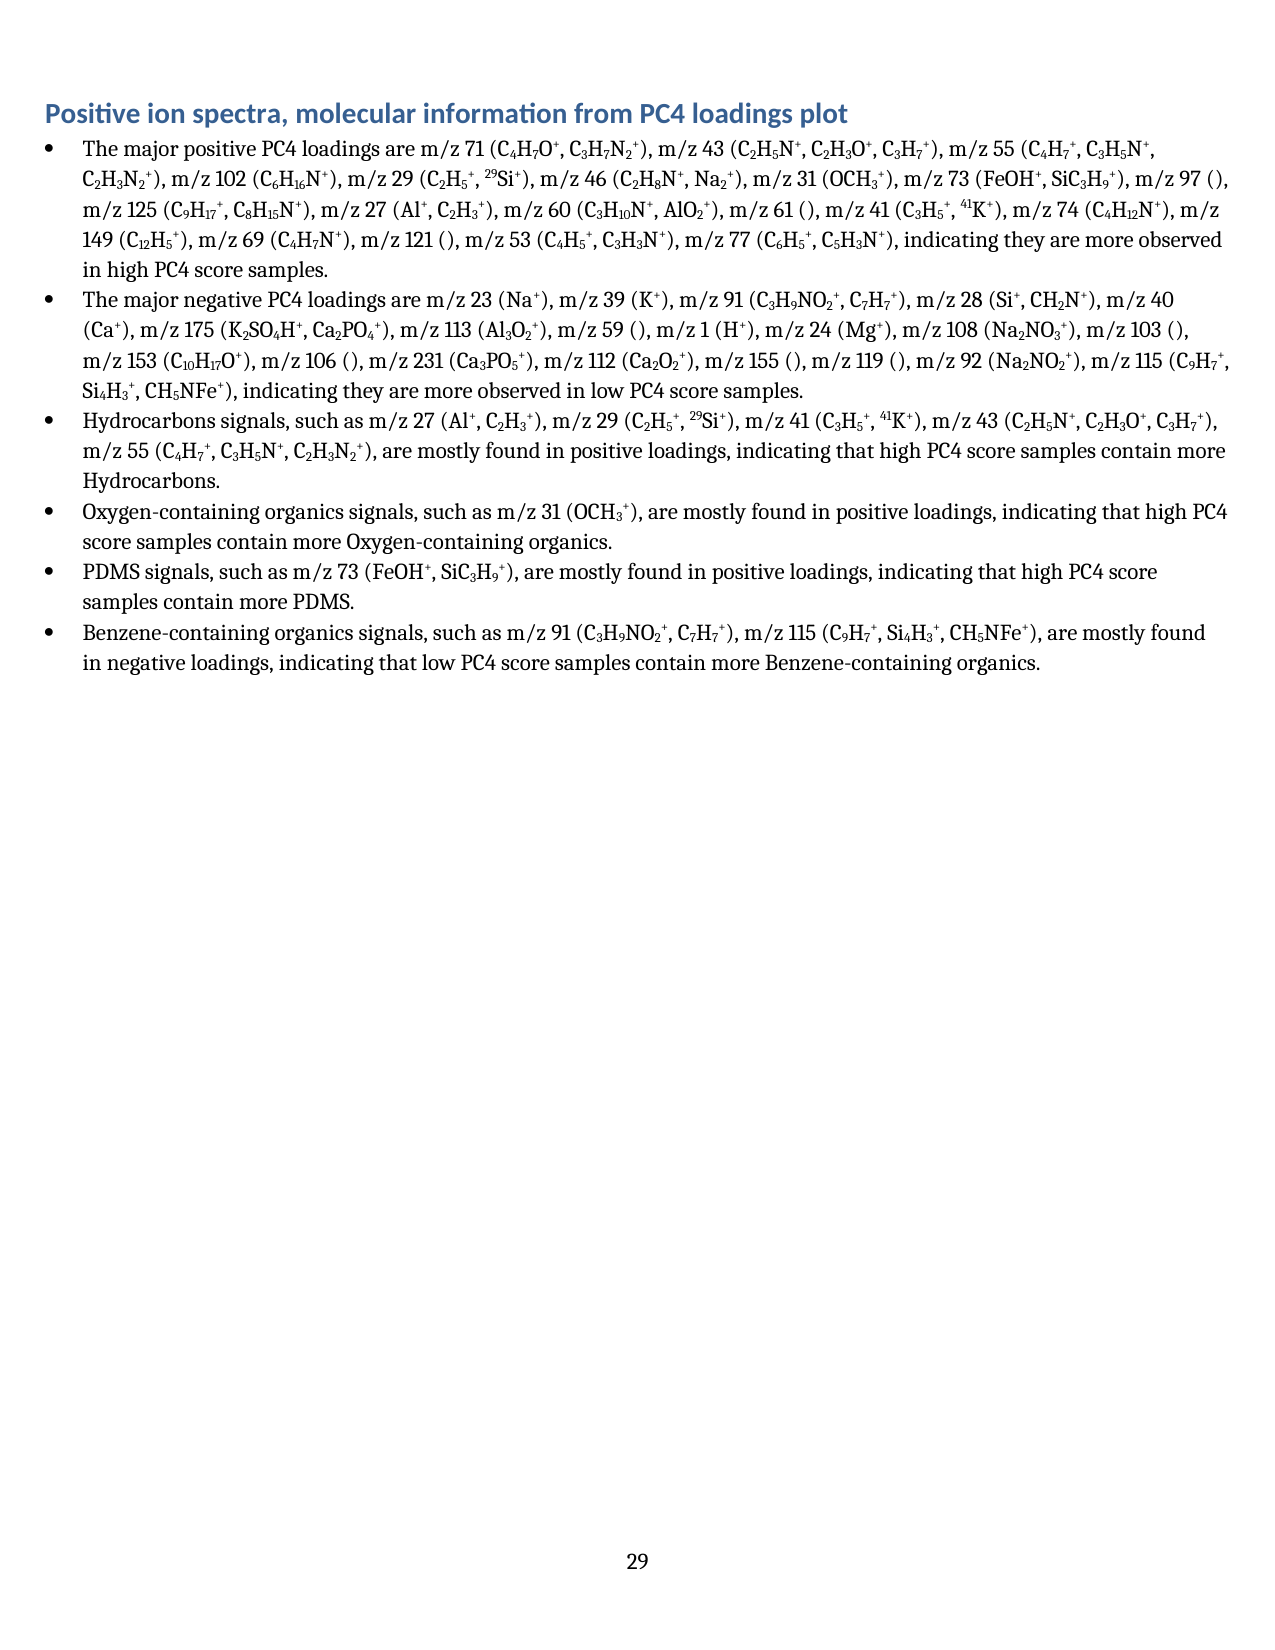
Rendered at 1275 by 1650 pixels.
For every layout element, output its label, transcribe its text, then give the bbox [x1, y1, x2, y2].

subtitle Positive ion spectra, molecular information from PC4 loadings plot [45, 95, 1230, 131]
list Benzene-containing organics signals, such as m/z 91 (C3H9NO2+, C7H7+), m/z 115 (C9H7+, Si4H3+, CH5NFe+), are mostly found in negative loadings, indicating that low PC4 score samples contain more Benzene-containing organics. [45, 619, 1230, 676]
list The major negative PC4 loadings are m/z 23 (Na+), m/z 39 (K+), m/z 91 (C3H9NO2+, C7H7+), m/z 28 (Si+, CH2N+), m/z 40 (Ca+), m/z 175 (K2SO4H+, Ca2PO4+), m/z 113 (Al3O2+), m/z 59 (), m/z 1 (H+), m/z 24 (Mg+), m/z 108 (Na2NO3+), m/z 103 (), m/z 153 (C10H17O+), m/z 106 (), m/z 231 (Ca3PO5+), m/z 112 (Ca2O2+), m/z 155 (), m/z 119 (), m/z 92 (Na2NO2+), m/z 115 (C9H7+, Si4H3+, CH5NFe+), indicating they are more observed in low PC4 score samples. [45, 287, 1230, 404]
list Oxygen-containing organics signals, such as m/z 31 (OCH3+), are mostly found in positive loadings, indicating that high PC4 score samples contain more Oxygen-containing organics. [45, 498, 1230, 555]
list The major positive PC4 loadings are m/z 71 (C4H7O+, C3H7N2+), m/z 43 (C2H5N+, C2H3O+, C3H7+), m/z 55 (C4H7+, C3H5N+, C2H3N2+), m/z 102 (C6H16N+), m/z 29 (C2H5+, 29Si+), m/z 46 (C2H8N+, Na2+), m/z 31 (OCH3+), m/z 73 (FeOH+, SiC3H9+), m/z 97 (), m/z 125 (C9H17+, C8H15N+), m/z 27 (Al+, C2H3+), m/z 60 (C3H10N+, AlO2+), m/z 61 (), m/z 41 (C3H5+, 41K+), m/z 74 (C4H12N+), m/z 149 (C12H5+), m/z 69 (C4H7N+), m/z 121 (), m/z 53 (C4H5+, C3H3N+), m/z 77 (C6H5+, C5H3N+), indicating they are more observed in high PC4 score samples. [45, 136, 1230, 283]
list Hydrocarbons signals, such as m/z 27 (Al+, C2H3+), m/z 29 (C2H5+, 29Si+), m/z 41 (C3H5+, 41K+), m/z 43 (C2H5N+, C2H3O+, C3H7+), m/z 55 (C4H7+, C3H5N+, C2H3N2+), are mostly found in positive loadings, indicating that high PC4 score samples contain more Hydrocarbons. [45, 408, 1230, 494]
list PDMS signals, such as m/z 73 (FeOH+, SiC3H9+), are mostly found in positive loadings, indicating that high PC4 score samples contain more PDMS. [45, 559, 1230, 615]
